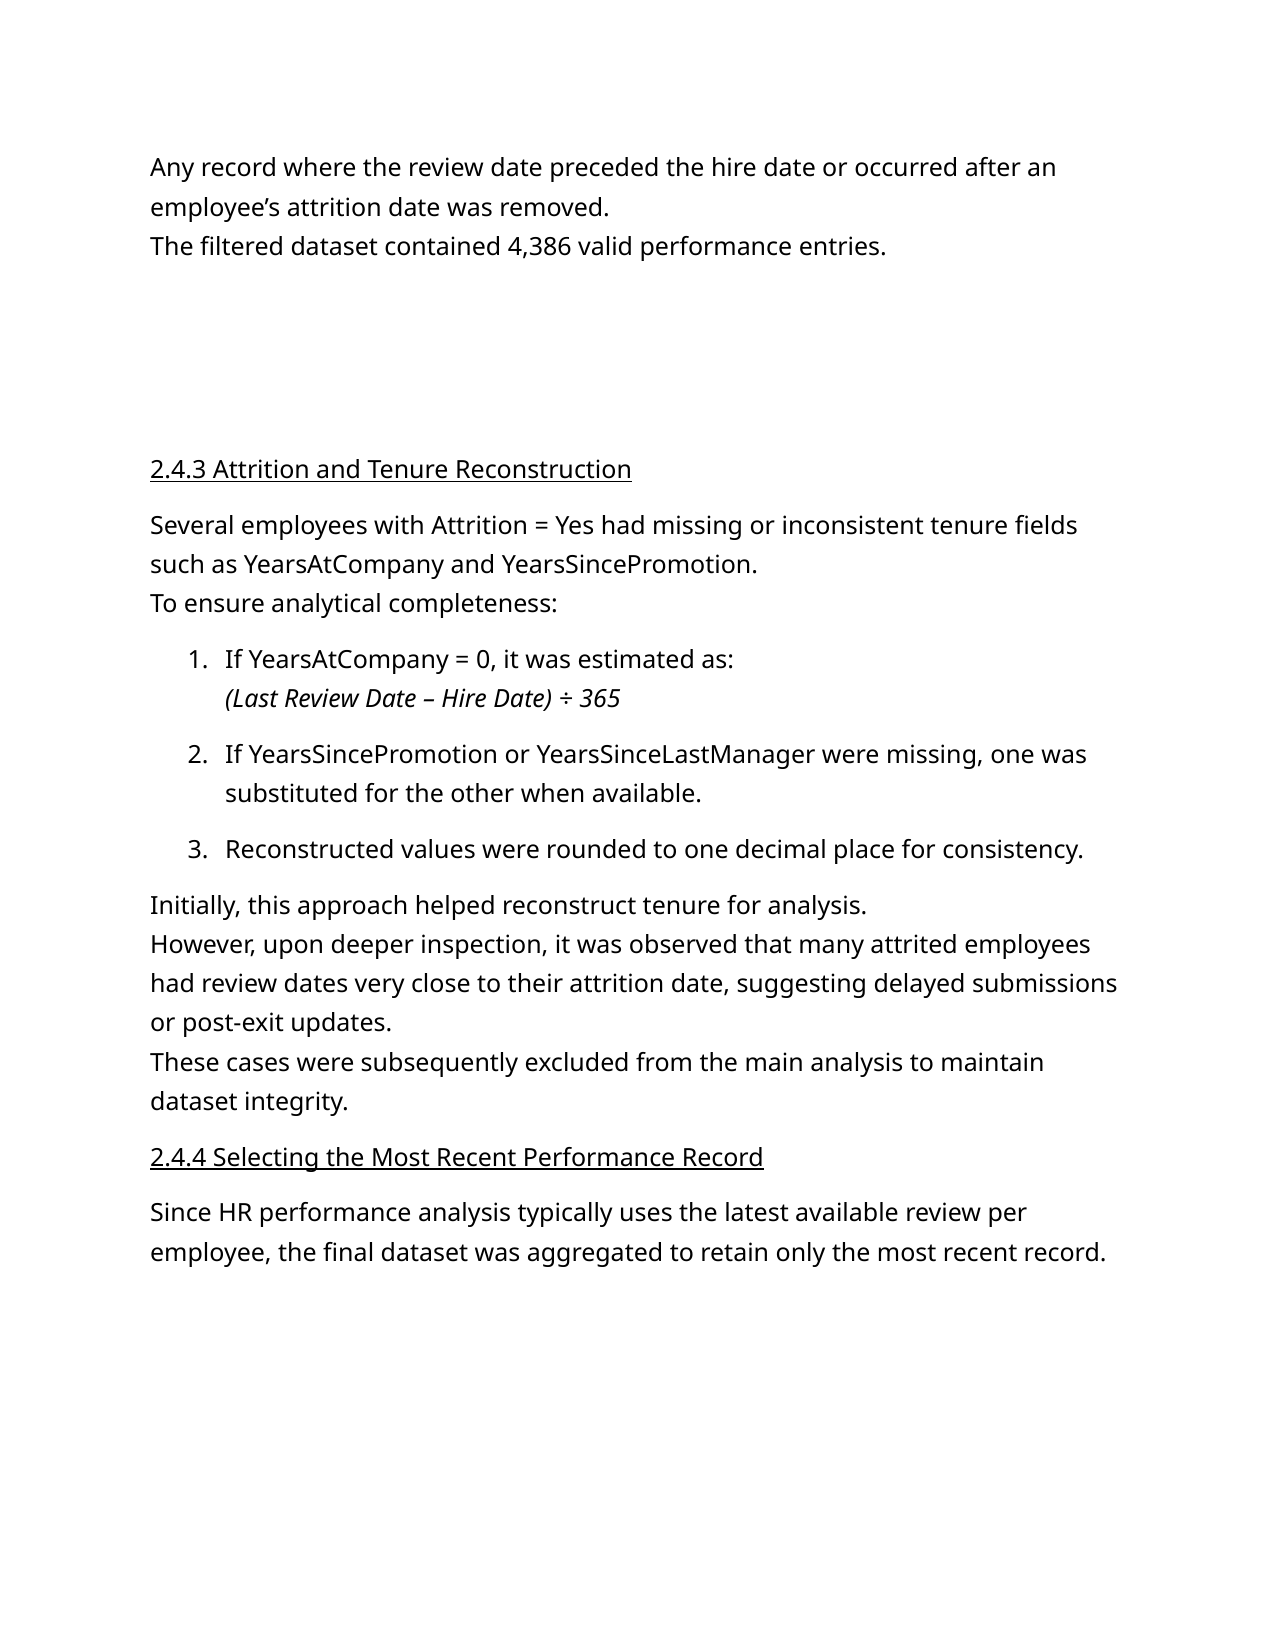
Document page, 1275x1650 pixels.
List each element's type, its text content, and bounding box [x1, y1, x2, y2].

list If YearsAtCompany = 0, it was estimated as: (Last Review Date – Hire Date) ÷ 365 [187, 642, 1125, 715]
text Initially, this approach helped reconstruct tenure for analysis. However, upon deeper inspection, it was observed that many attrited employees had review dates very close to their attrition date, suggesting delayed submissions or post-exit updates. These cases were subsequently excluded from the main analysis to maintain dataset integrity. [150, 887, 1125, 1117]
text Since HR performance analysis typically uses the latest available review per employee, the final dataset was aggregated to retain only the most recent record. [150, 1195, 1125, 1268]
text 2.4.4 Selecting the Most Recent Performance Record [150, 1139, 1125, 1173]
list Reconstructed values were rounded to one decimal place for consistency. [187, 832, 1125, 866]
text Several employees with Attrition = Yes had missing or inconsistent tenure fields such as YearsAtCompany and YearsSincePromotion. To ensure analytical completeness: [150, 507, 1125, 620]
text Any record where the review date preceded the hire date or occurred after an employee’s attrition date was removed. The filtered dataset contained 4,386 valid performance entries. [150, 150, 1125, 262]
list If YearsSincePromotion or YearsSinceLastManager were missing, one was substituted for the other when available. [187, 737, 1125, 810]
text 2.4.3 Attrition and Tenure Reconstruction [150, 452, 1125, 486]
